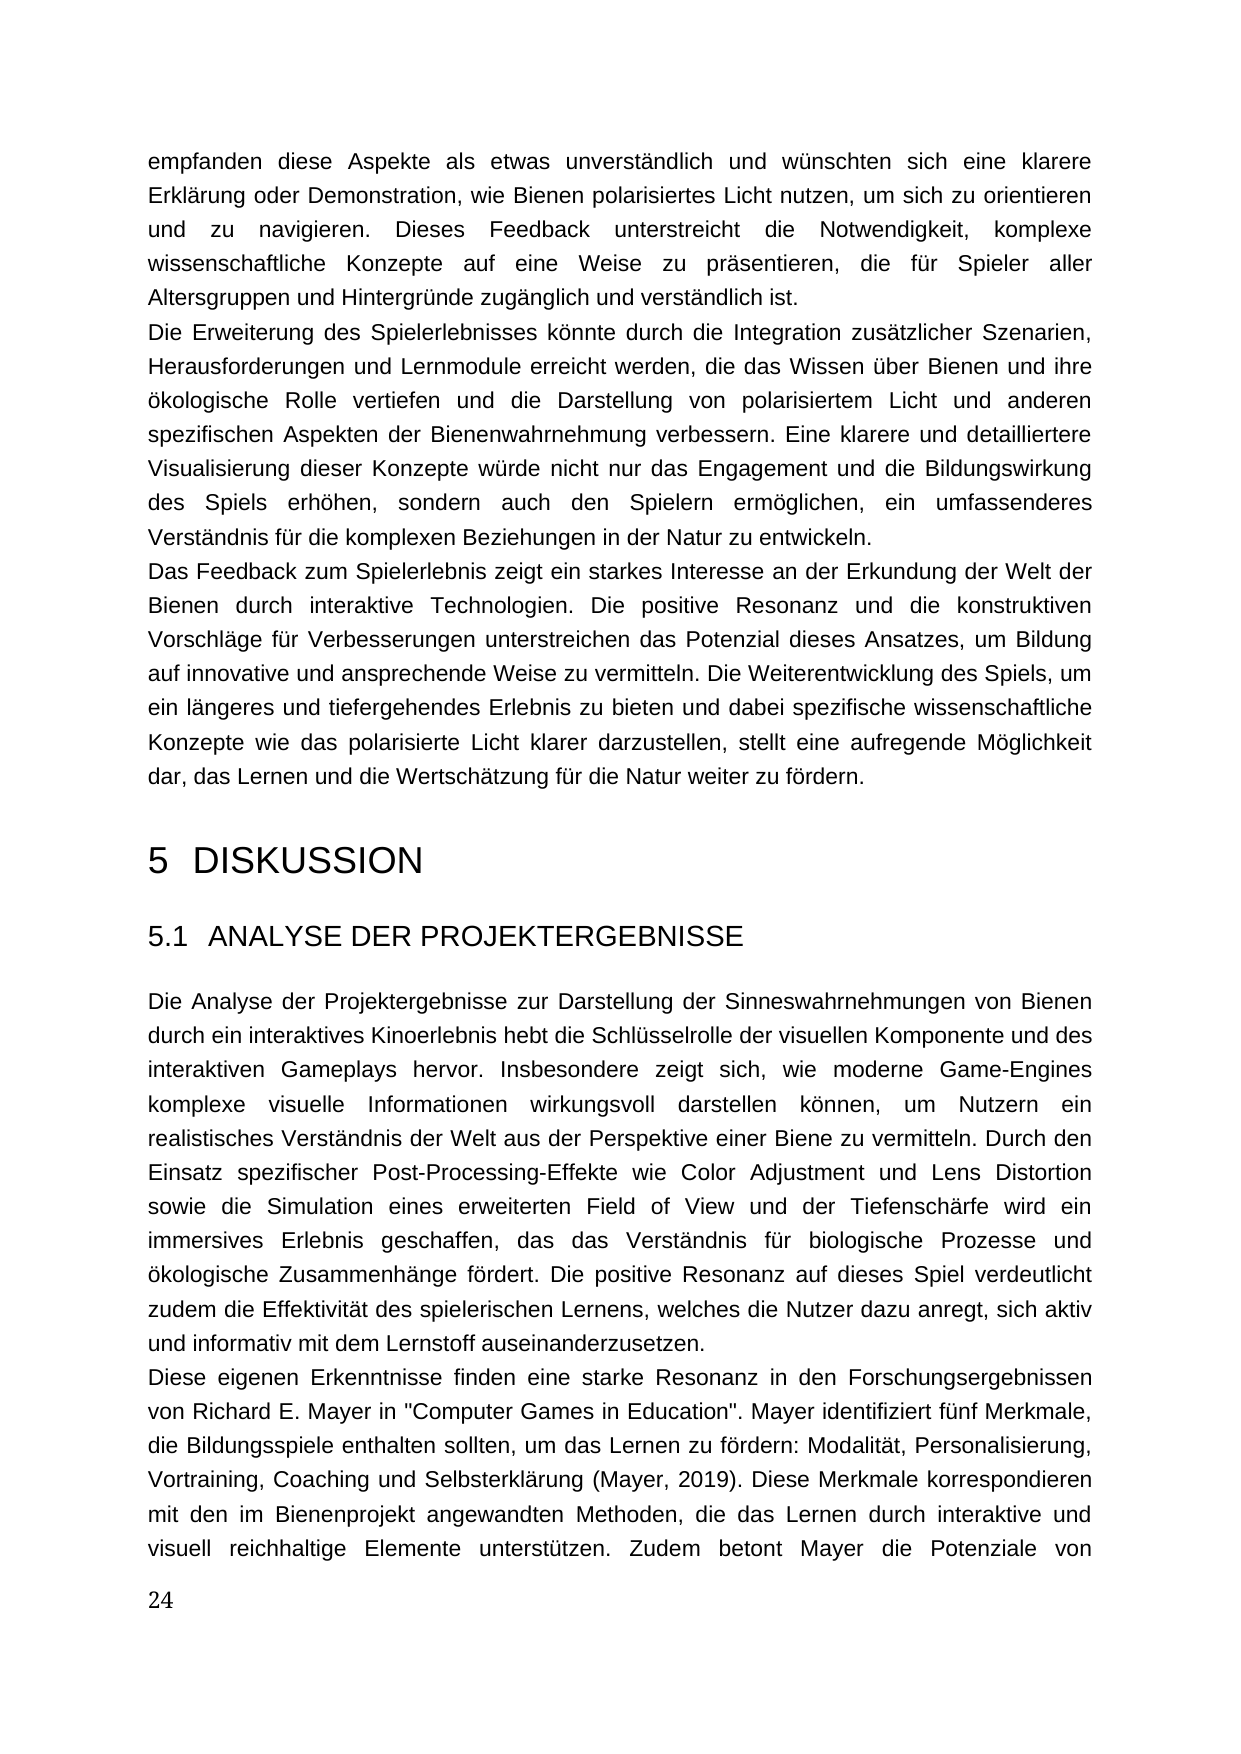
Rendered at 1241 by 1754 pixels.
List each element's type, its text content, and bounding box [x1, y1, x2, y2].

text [148, 988, 1093, 1561]
subtitle Diskussion [148, 838, 1093, 882]
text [148, 148, 1093, 789]
subtitle Analyse der Projektergebnisse [148, 919, 1093, 953]
